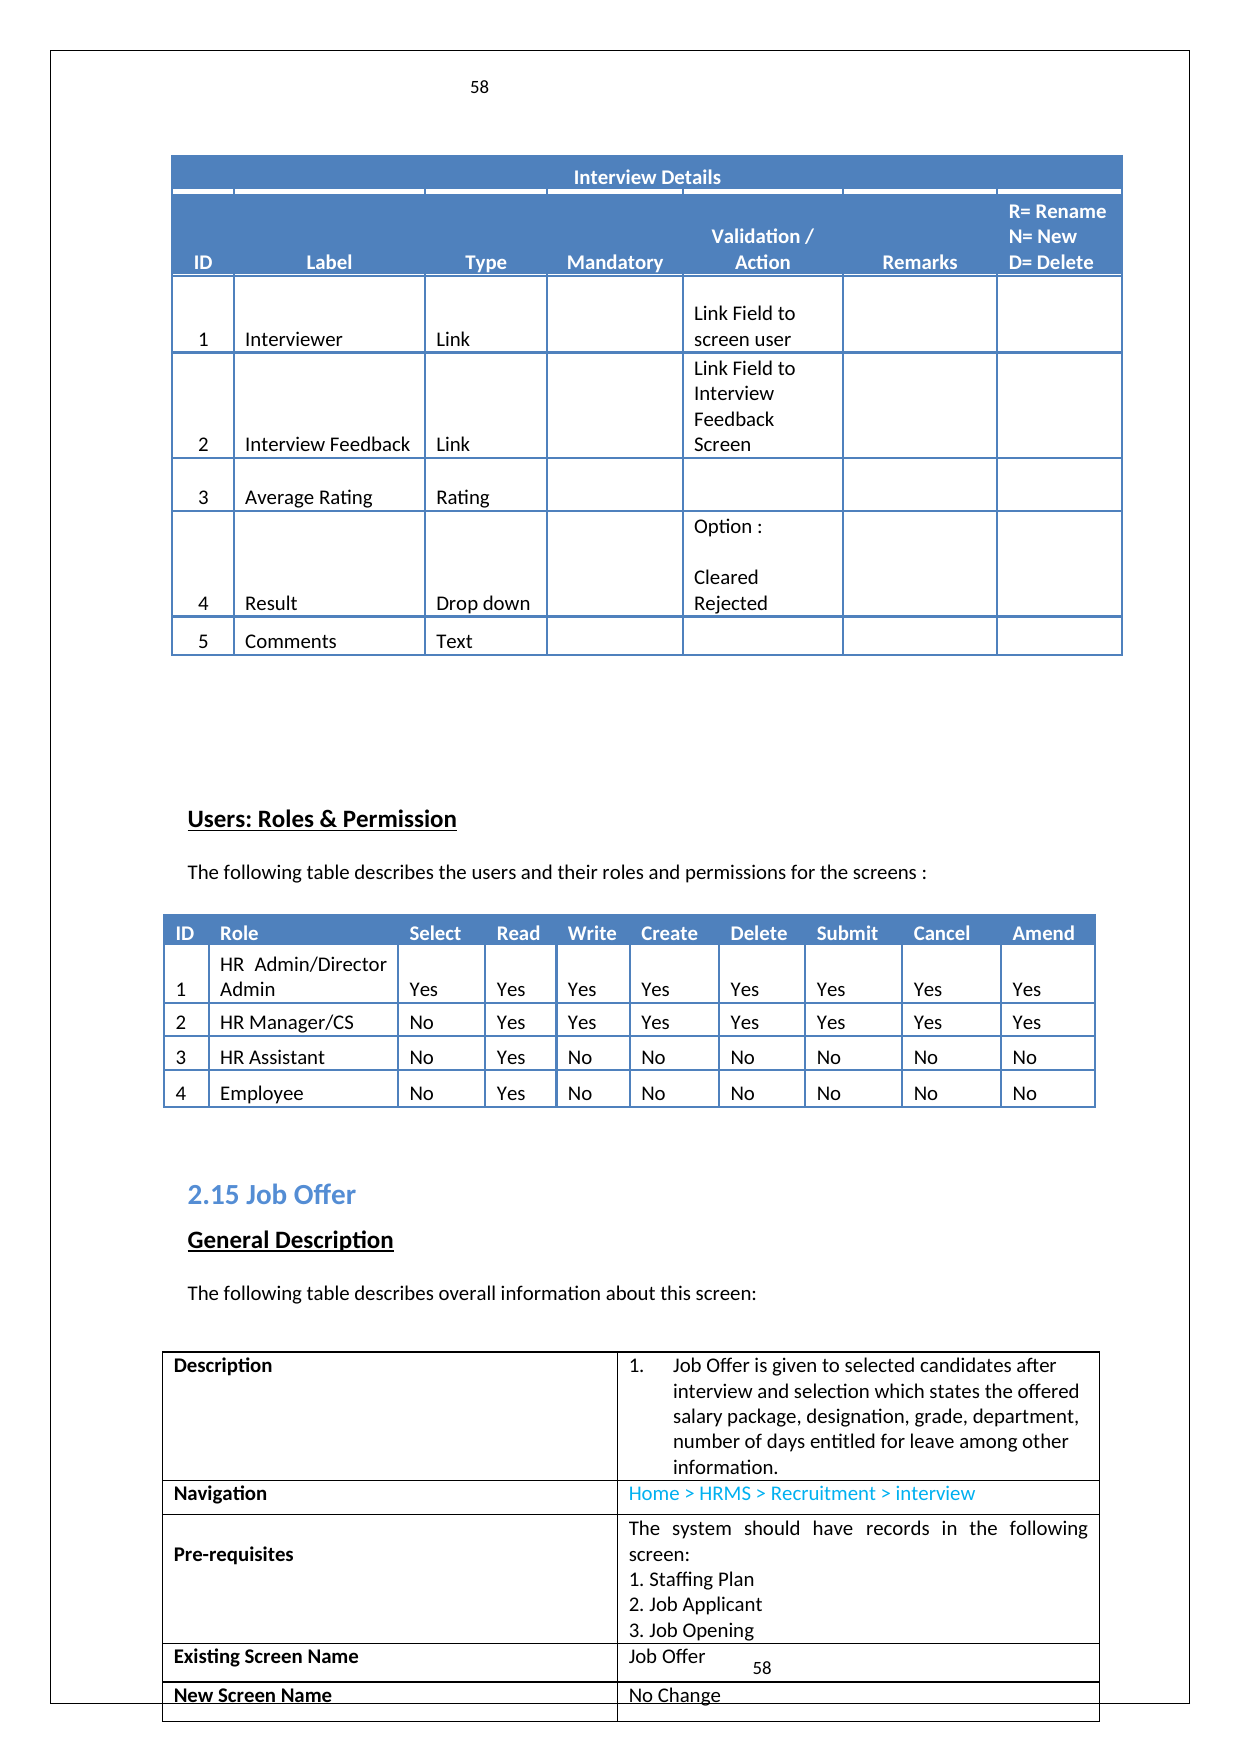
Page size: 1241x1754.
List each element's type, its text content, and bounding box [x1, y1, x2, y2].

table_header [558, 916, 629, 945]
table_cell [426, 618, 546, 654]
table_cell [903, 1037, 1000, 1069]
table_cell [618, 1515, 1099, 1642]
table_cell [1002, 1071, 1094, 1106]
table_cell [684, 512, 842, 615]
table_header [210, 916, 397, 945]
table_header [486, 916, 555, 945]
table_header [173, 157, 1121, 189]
text The following table describes overall information about this screen: [187, 1280, 1053, 1306]
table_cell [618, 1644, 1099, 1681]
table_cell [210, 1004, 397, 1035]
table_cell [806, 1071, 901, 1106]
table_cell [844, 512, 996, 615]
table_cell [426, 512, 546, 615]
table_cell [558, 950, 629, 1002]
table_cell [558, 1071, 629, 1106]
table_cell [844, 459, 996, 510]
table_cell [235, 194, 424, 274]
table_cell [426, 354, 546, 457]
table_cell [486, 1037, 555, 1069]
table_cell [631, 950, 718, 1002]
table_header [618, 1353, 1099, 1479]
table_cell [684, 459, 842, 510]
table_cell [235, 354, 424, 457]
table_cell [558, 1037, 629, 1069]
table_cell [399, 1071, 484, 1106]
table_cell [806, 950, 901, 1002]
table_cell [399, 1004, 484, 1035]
list The following table describes the users and their roles and permissions for the screens : [187, 859, 1053, 885]
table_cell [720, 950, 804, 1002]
list General Description [187, 1224, 1053, 1255]
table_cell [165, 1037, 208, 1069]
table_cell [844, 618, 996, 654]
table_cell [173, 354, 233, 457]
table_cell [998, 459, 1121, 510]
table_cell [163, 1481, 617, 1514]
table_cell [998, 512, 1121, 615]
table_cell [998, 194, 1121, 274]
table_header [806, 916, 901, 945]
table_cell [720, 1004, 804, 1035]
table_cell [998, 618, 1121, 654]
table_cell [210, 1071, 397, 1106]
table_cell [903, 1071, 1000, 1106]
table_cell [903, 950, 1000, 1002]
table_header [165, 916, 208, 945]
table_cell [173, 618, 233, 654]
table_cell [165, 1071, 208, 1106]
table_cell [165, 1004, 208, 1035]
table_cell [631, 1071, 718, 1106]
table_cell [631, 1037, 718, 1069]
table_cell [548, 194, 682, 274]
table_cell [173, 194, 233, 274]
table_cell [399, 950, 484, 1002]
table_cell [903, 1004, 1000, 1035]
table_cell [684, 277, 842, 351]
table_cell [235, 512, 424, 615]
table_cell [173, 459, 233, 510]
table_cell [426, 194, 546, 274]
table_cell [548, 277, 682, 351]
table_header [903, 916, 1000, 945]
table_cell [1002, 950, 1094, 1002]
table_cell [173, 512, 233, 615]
list Users: Roles & Permission [187, 804, 1053, 834]
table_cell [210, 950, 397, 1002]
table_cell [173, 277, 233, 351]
subtitle Job Offer [187, 1176, 1053, 1212]
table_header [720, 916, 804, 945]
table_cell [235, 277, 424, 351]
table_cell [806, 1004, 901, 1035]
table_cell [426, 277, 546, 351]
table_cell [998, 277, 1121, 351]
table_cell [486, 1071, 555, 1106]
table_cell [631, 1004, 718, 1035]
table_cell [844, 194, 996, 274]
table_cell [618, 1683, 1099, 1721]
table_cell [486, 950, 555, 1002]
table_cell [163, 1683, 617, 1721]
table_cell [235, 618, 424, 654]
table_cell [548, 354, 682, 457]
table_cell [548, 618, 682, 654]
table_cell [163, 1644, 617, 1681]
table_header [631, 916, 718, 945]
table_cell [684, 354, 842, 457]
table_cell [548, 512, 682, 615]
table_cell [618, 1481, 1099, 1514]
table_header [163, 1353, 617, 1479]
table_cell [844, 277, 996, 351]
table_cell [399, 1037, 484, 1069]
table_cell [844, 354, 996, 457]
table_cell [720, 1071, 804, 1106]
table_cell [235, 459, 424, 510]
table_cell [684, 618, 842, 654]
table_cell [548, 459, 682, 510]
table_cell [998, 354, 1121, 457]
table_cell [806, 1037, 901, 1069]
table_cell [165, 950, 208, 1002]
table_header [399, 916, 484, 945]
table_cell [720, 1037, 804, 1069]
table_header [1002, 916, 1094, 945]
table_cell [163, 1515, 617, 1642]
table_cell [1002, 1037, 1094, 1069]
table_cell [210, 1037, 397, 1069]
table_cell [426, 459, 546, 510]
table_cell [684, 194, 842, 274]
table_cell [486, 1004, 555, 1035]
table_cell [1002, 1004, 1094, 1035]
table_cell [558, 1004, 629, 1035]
